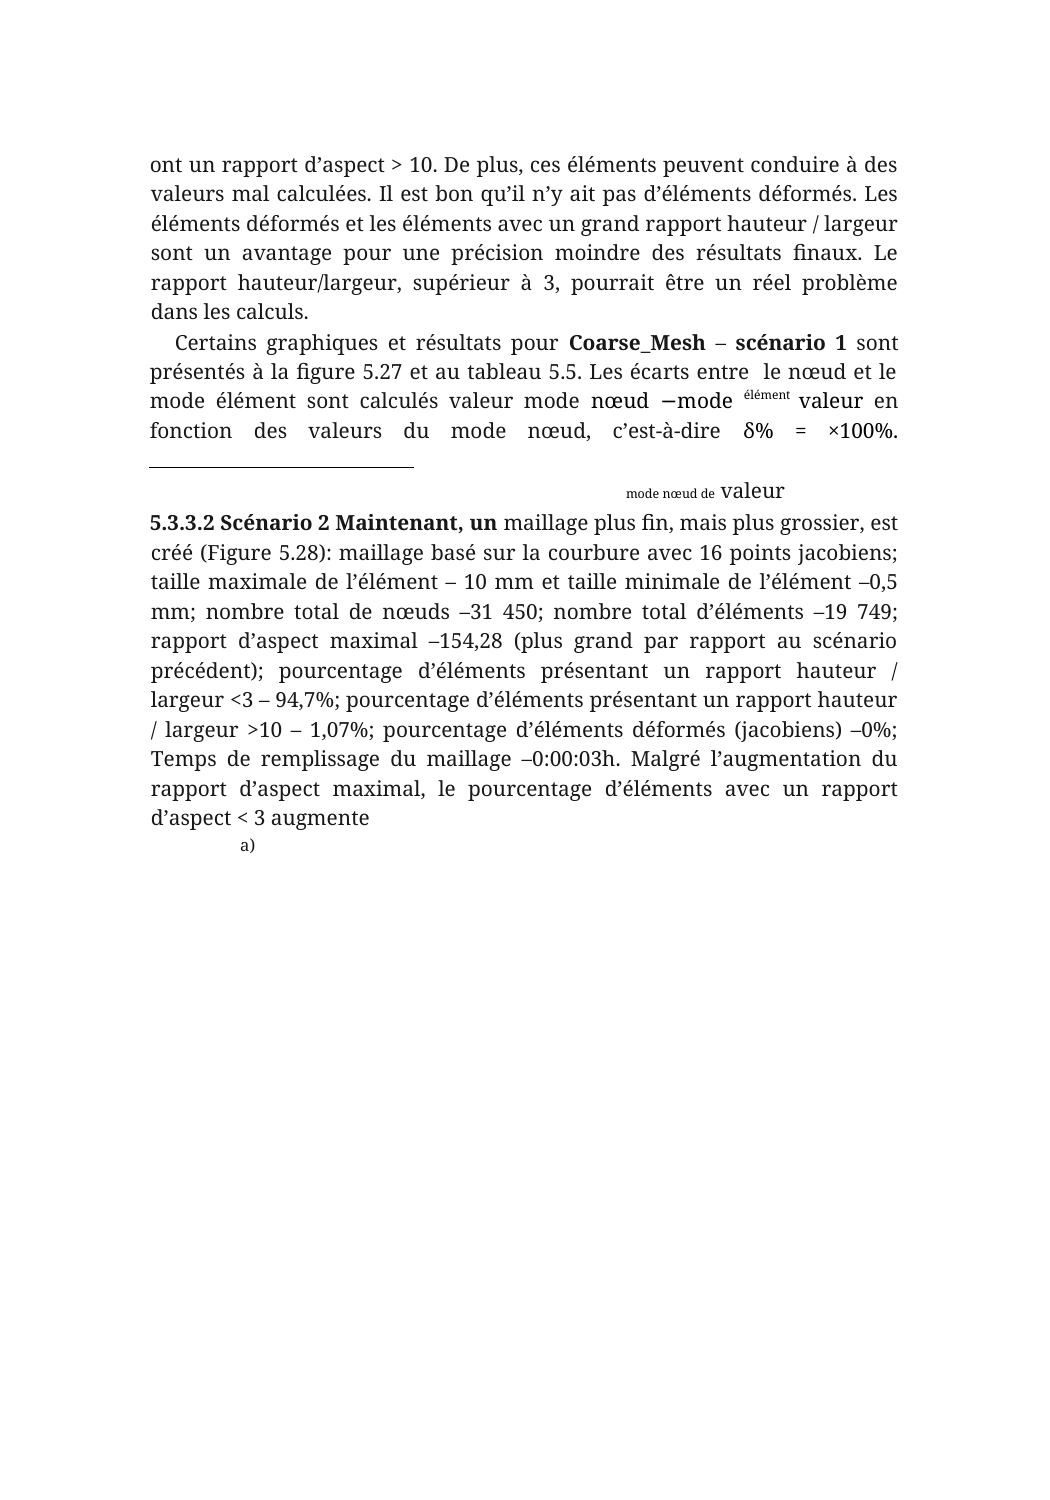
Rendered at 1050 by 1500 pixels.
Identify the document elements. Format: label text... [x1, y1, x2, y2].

text 5.3.3.2 Scénario 2 Maintenant, un maillage plus fin, mais plus grossier, est créé (Figure 5.28): maillage basé sur la courbure avec 16 points jacobiens; taille maximale de l’élément – 10 mm et taille minimale de l’élément –0,5 mm; nombre total de nœuds –31 450; nombre total d’éléments –19 749; rapport d’aspect maximal –154,28 (plus grand par rapport au scénario précédent); pourcentage d’éléments présentant un rapport hauteur / largeur <3 – 94,7%; pourcentage d’éléments présentant un rapport hauteur / largeur >10 – 1,07%; pourcentage d’éléments déformés (jacobiens) –0%; Temps de remplissage du maillage –0:00:03h. Malgré l’augmentation du rapport d’aspect maximal, le pourcentage d’éléments avec un rapport d’aspect < 3 augmente [149, 508, 898, 832]
text a) [240, 834, 900, 856]
text ont un rapport d’aspect > 10. De plus, ces éléments peuvent conduire à des valeurs mal calculées. Il est bon qu’il n’y ait pas d’éléments déformés. Les éléments déformés et les éléments avec un grand rapport hauteur / largeur sont un avantage pour une précision moindre des résultats finaux. Le rapport hauteur/largeur, supérieur à 3, pourrait être un réel problème dans les calculs. [149, 150, 898, 326]
text Certains graphiques et résultats pour Coarse_Mesh – scénario 1 sont présentés à la figure 5.27 et au tableau 5.5. Les écarts entre le nœud et le mode élément sont calculés valeur mode nœud −mode élément valeur en fonction des valeurs du mode nœud, c’est-à-dire δ% = ×100%. [149, 328, 898, 474]
text mode nœud de valeur [511, 476, 900, 504]
